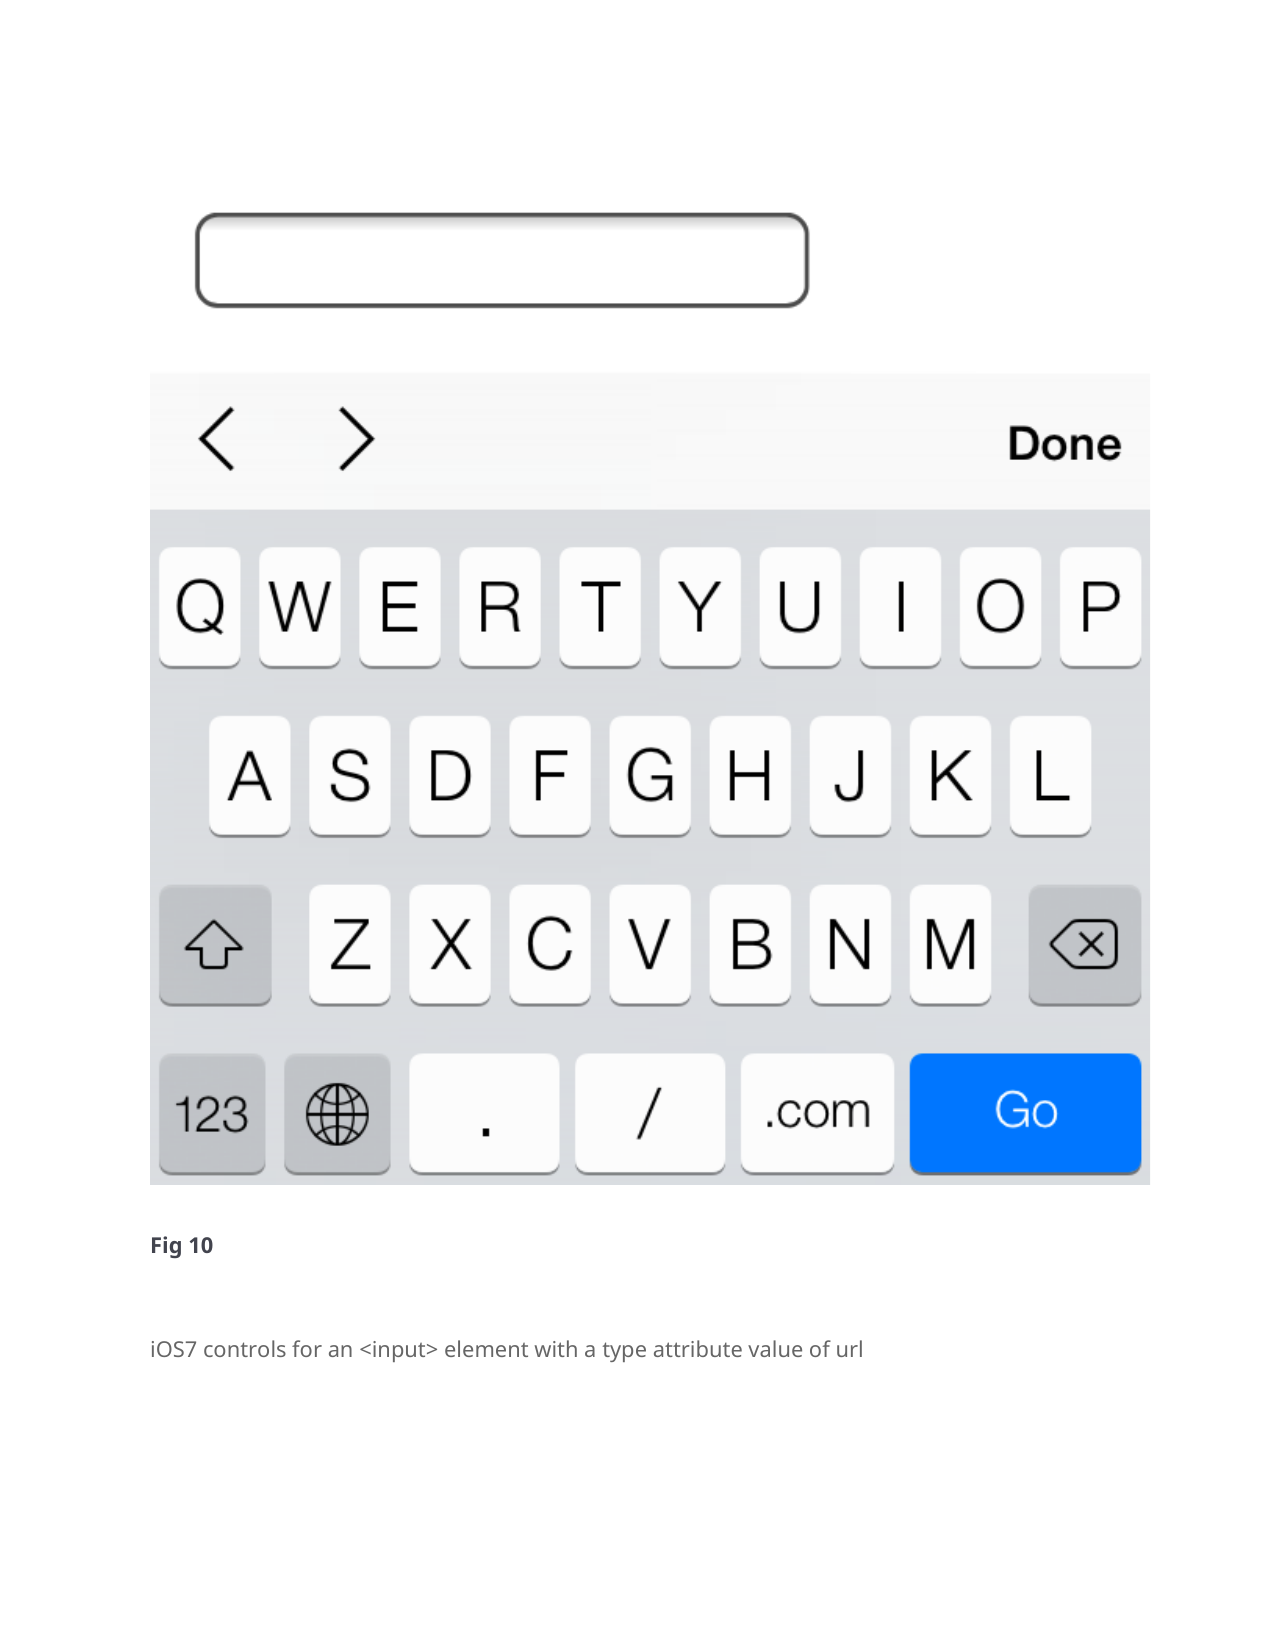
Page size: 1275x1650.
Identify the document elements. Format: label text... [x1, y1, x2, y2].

picture [150, 150, 1150, 1185]
text iOS7 controls for an <input> element with a type attribute value of url [150, 1288, 1125, 1363]
text Fig 10 [150, 1185, 1125, 1259]
